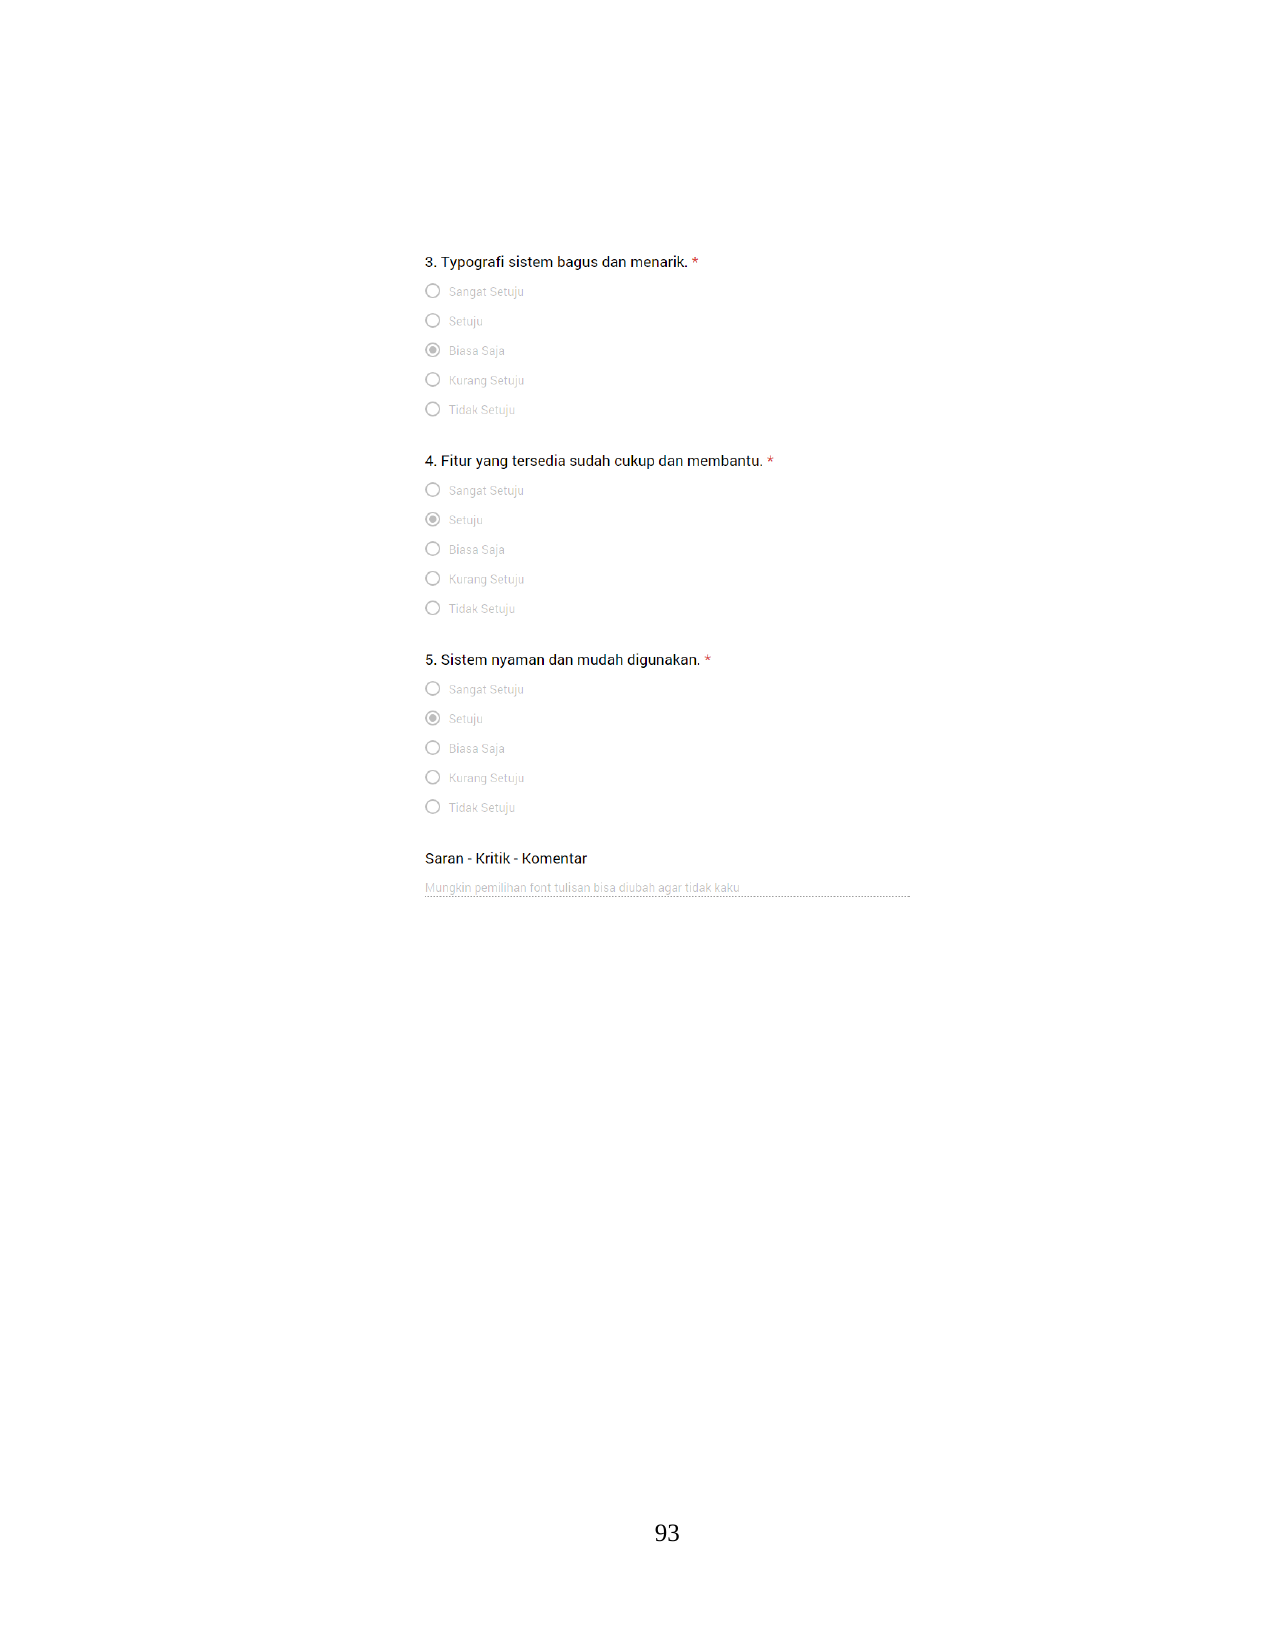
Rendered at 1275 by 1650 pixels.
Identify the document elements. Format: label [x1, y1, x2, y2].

picture [402, 236, 933, 921]
